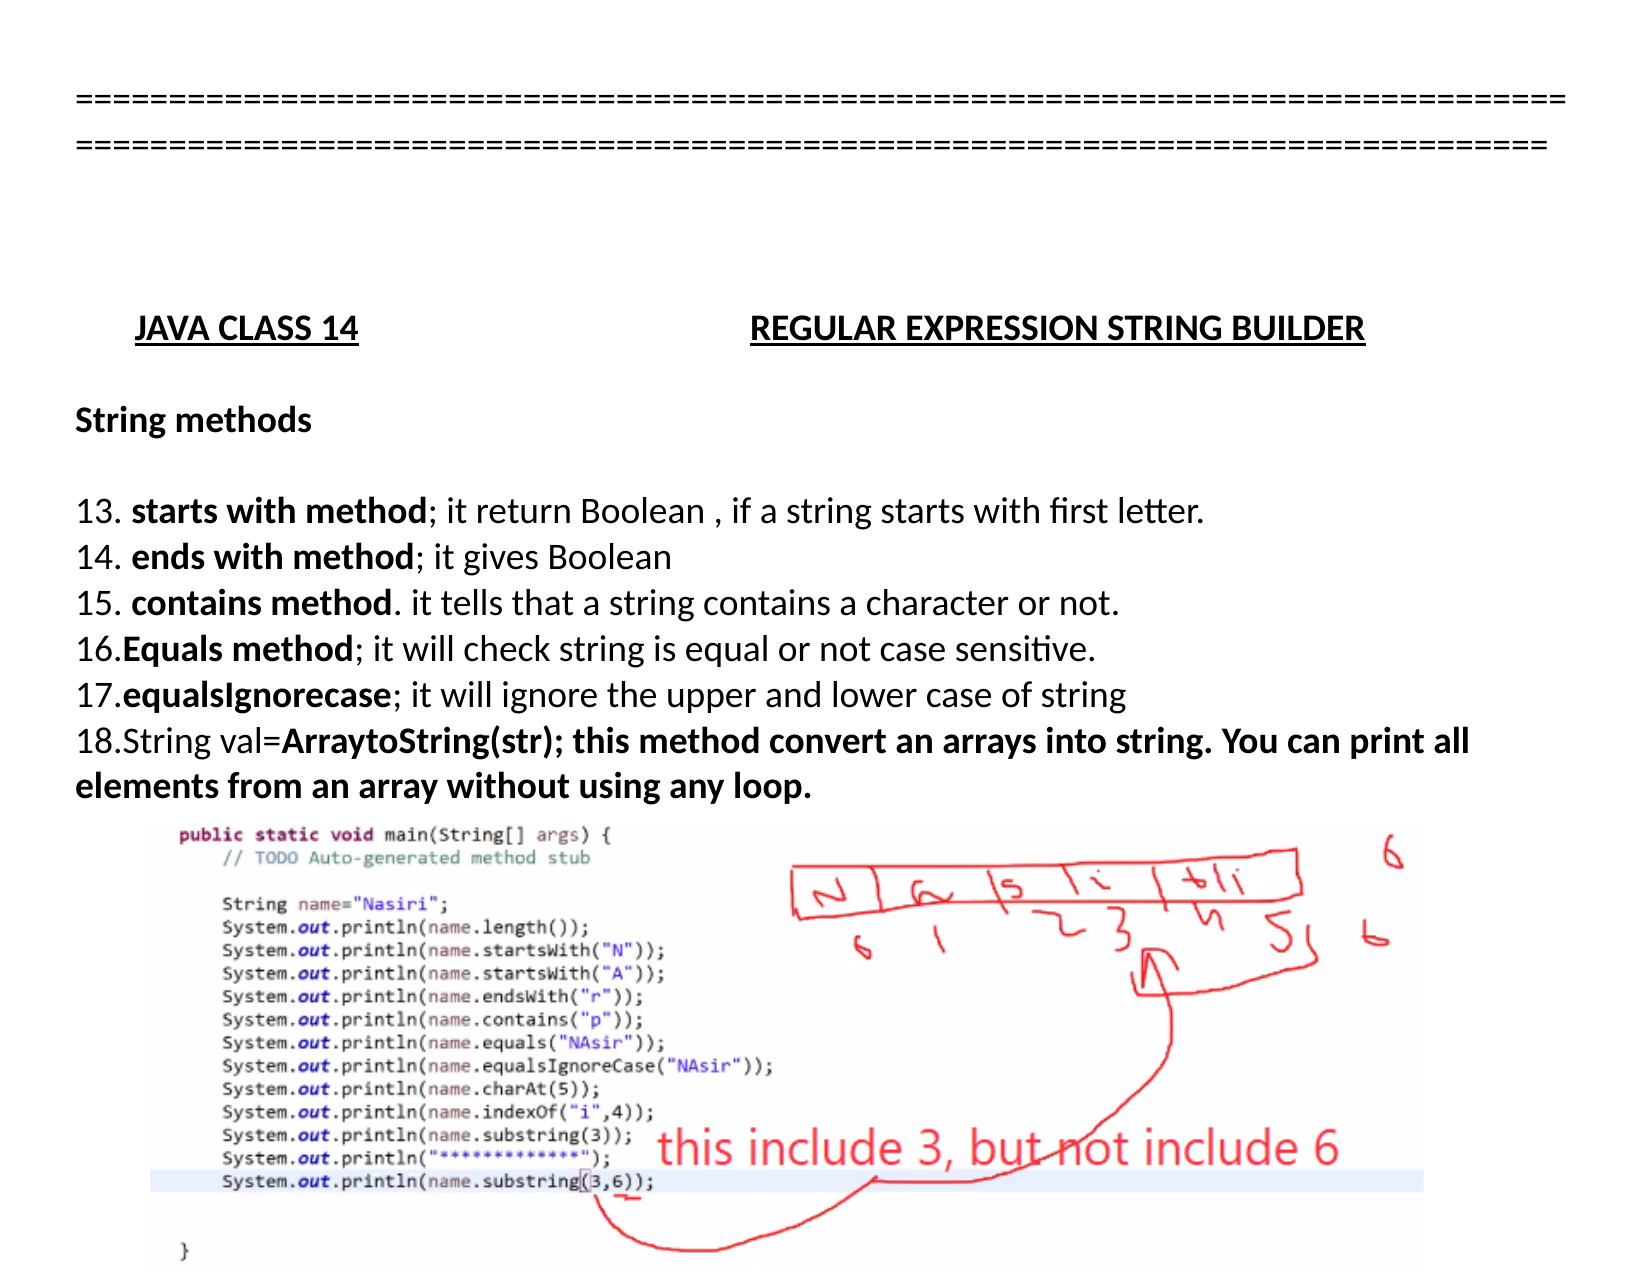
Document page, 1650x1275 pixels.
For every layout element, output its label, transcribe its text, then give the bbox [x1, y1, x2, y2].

text 13. starts with method; it return Boolean , if a string starts with first letter. [75, 487, 1575, 533]
text 18.String val=ArraytoString(str); this method convert an arrays into string. You can print all elements from an array without using any loop. [75, 717, 1575, 808]
text 17.equalsIgnorecase; it will ignore the upper and lower case of string [75, 671, 1575, 717]
text 16.Equals method; it will check string is equal or not case sensitive. [75, 625, 1575, 671]
picture [148, 821, 1423, 1271]
text 14. ends with method; it gives Boolean [75, 533, 1575, 579]
text 15. contains method. it tells that a string contains a character or not. [75, 579, 1575, 625]
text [75, 75, 1575, 167]
text String methods [75, 396, 1575, 442]
text JAVA CLASS 14 REGULAR EXPRESSION STRING BUILDER [75, 304, 1575, 350]
